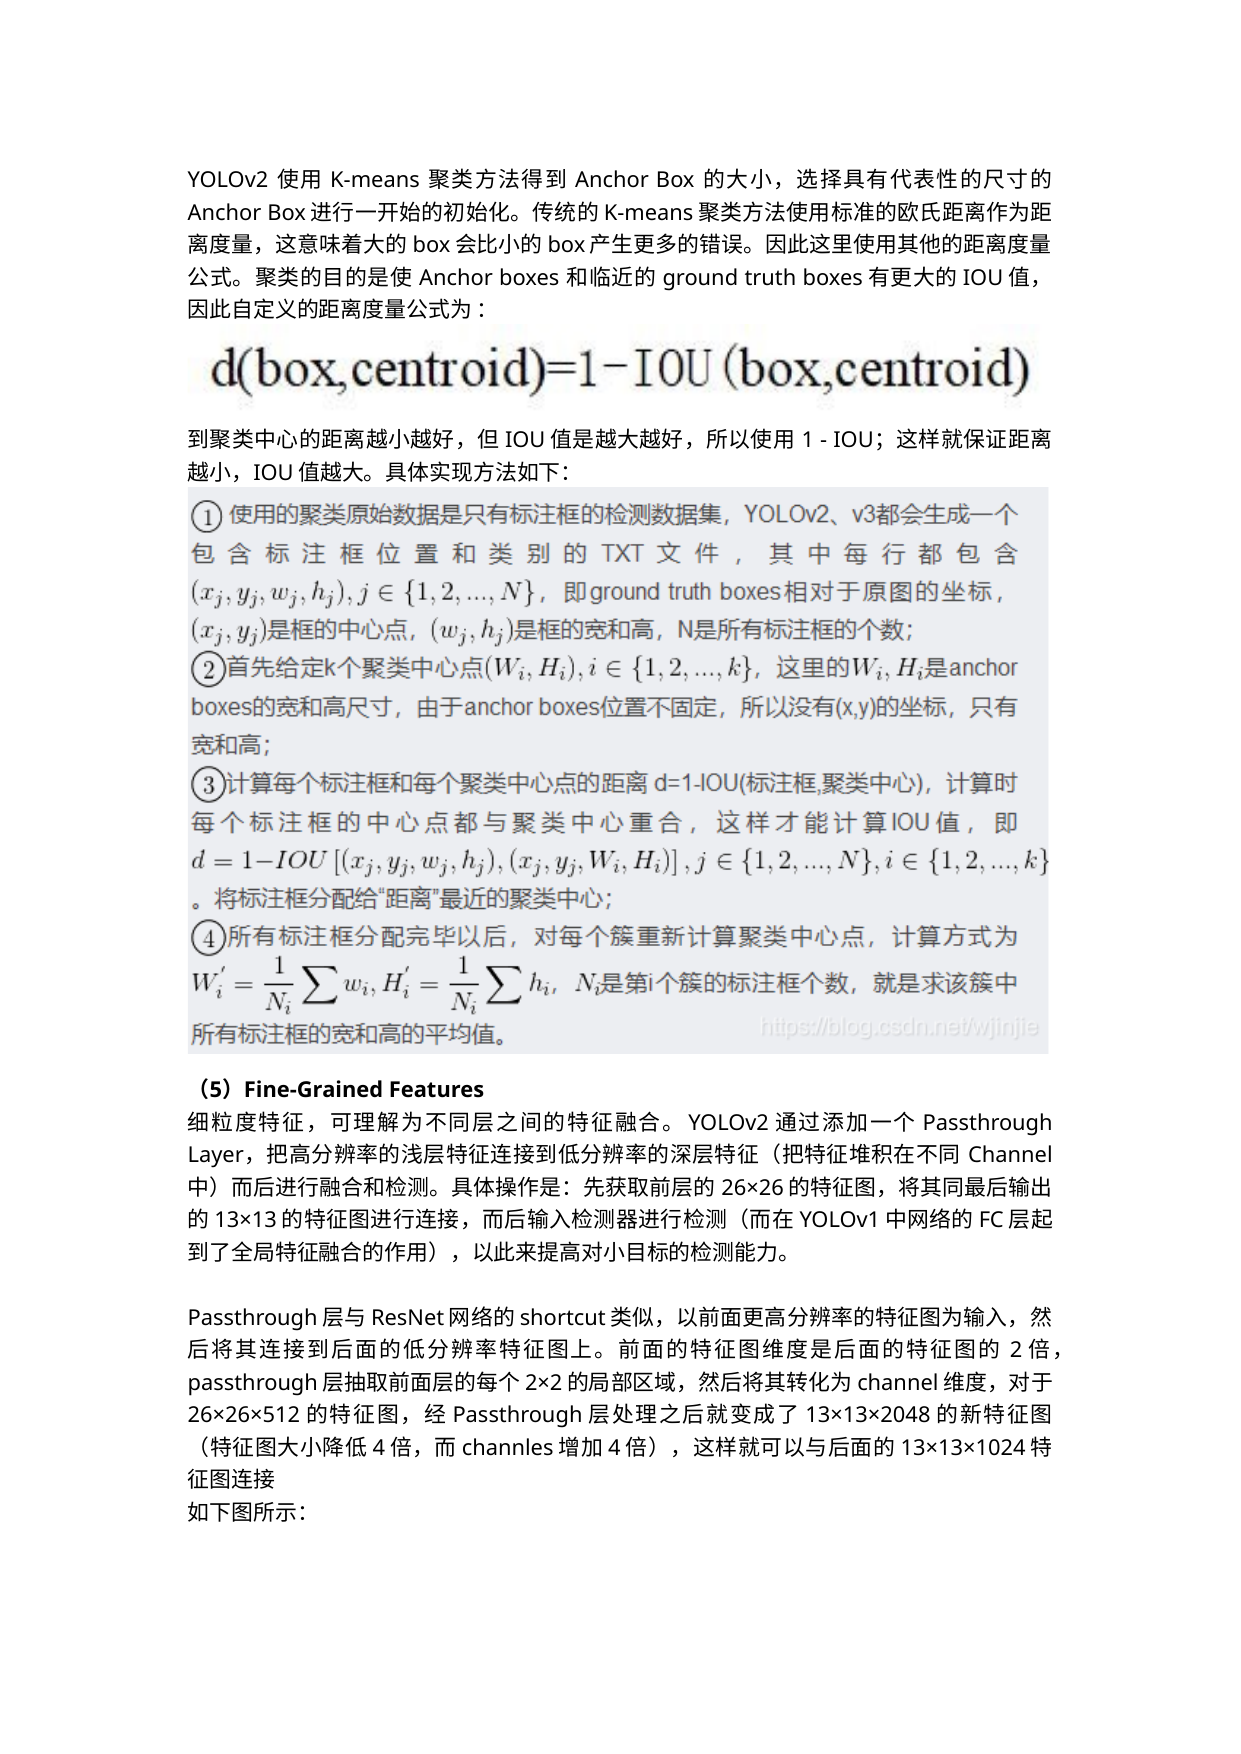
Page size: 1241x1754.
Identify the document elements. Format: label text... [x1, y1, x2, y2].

picture [187, 324, 1054, 419]
text Passthrough层与ResNet网络的shortcut类似，以前面更高分辨率的特征图为输入，然后将其连接到后面的低分辨率特征图上。前面的特征图维度是后面的特征图的2倍，passthrough层抽取前面层的每个2×2的局部区域，然后将其转化为channel维度，对于26×26×512的特征图，经Passthrough层处理之后就变成了13×13×2048的新特征图（特征图大小降低4倍，而channles增加4倍），这样就可以与后面的13×13×1024特征图连接 [187, 1299, 1053, 1494]
picture [187, 487, 1053, 1054]
text YOLOv2 使用 K-means 聚类方法得到 Anchor Box 的大小，选择具有代表性的尺寸的Anchor Box进行一开始的初始化。传统的K-means聚类方法使用标准的欧氏距离作为距离度量，这意味着大的box会比小的box产生更多的错误。因此这里使用其他的距离度量公式。聚类的目的是使 Anchor boxes 和临近的 ground truth boxes有更大的IOU值，因此自定义的距离度量公式为 ： [187, 162, 1053, 324]
text 如下图所示： [187, 1494, 1053, 1527]
text 细粒度特征，可理解为不同层之间的特征融合。YOLOv2通过添加一个Passthrough Layer，把高分辨率的浅层特征连接到低分辨率的深层特征（把特征堆积在不同Channel中）而后进行融合和检测。具体操作是：先获取前层的26×26的特征图，将其同最后输出的13×13的特征图进行连接，而后输入检测器进行检测（而在YOLOv1中网络的FC层起到了全局特征融合的作用），以此来提高对小目标的检测能力。 [187, 1104, 1053, 1267]
text （5）Fine-Grained Features [187, 1072, 1053, 1104]
text 到聚类中心的距离越小越好，但IOU值是越大越好，所以使用 1 - IOU；这样就保证距离越小，IOU值越大。具体实现方法如下： [187, 422, 1053, 487]
